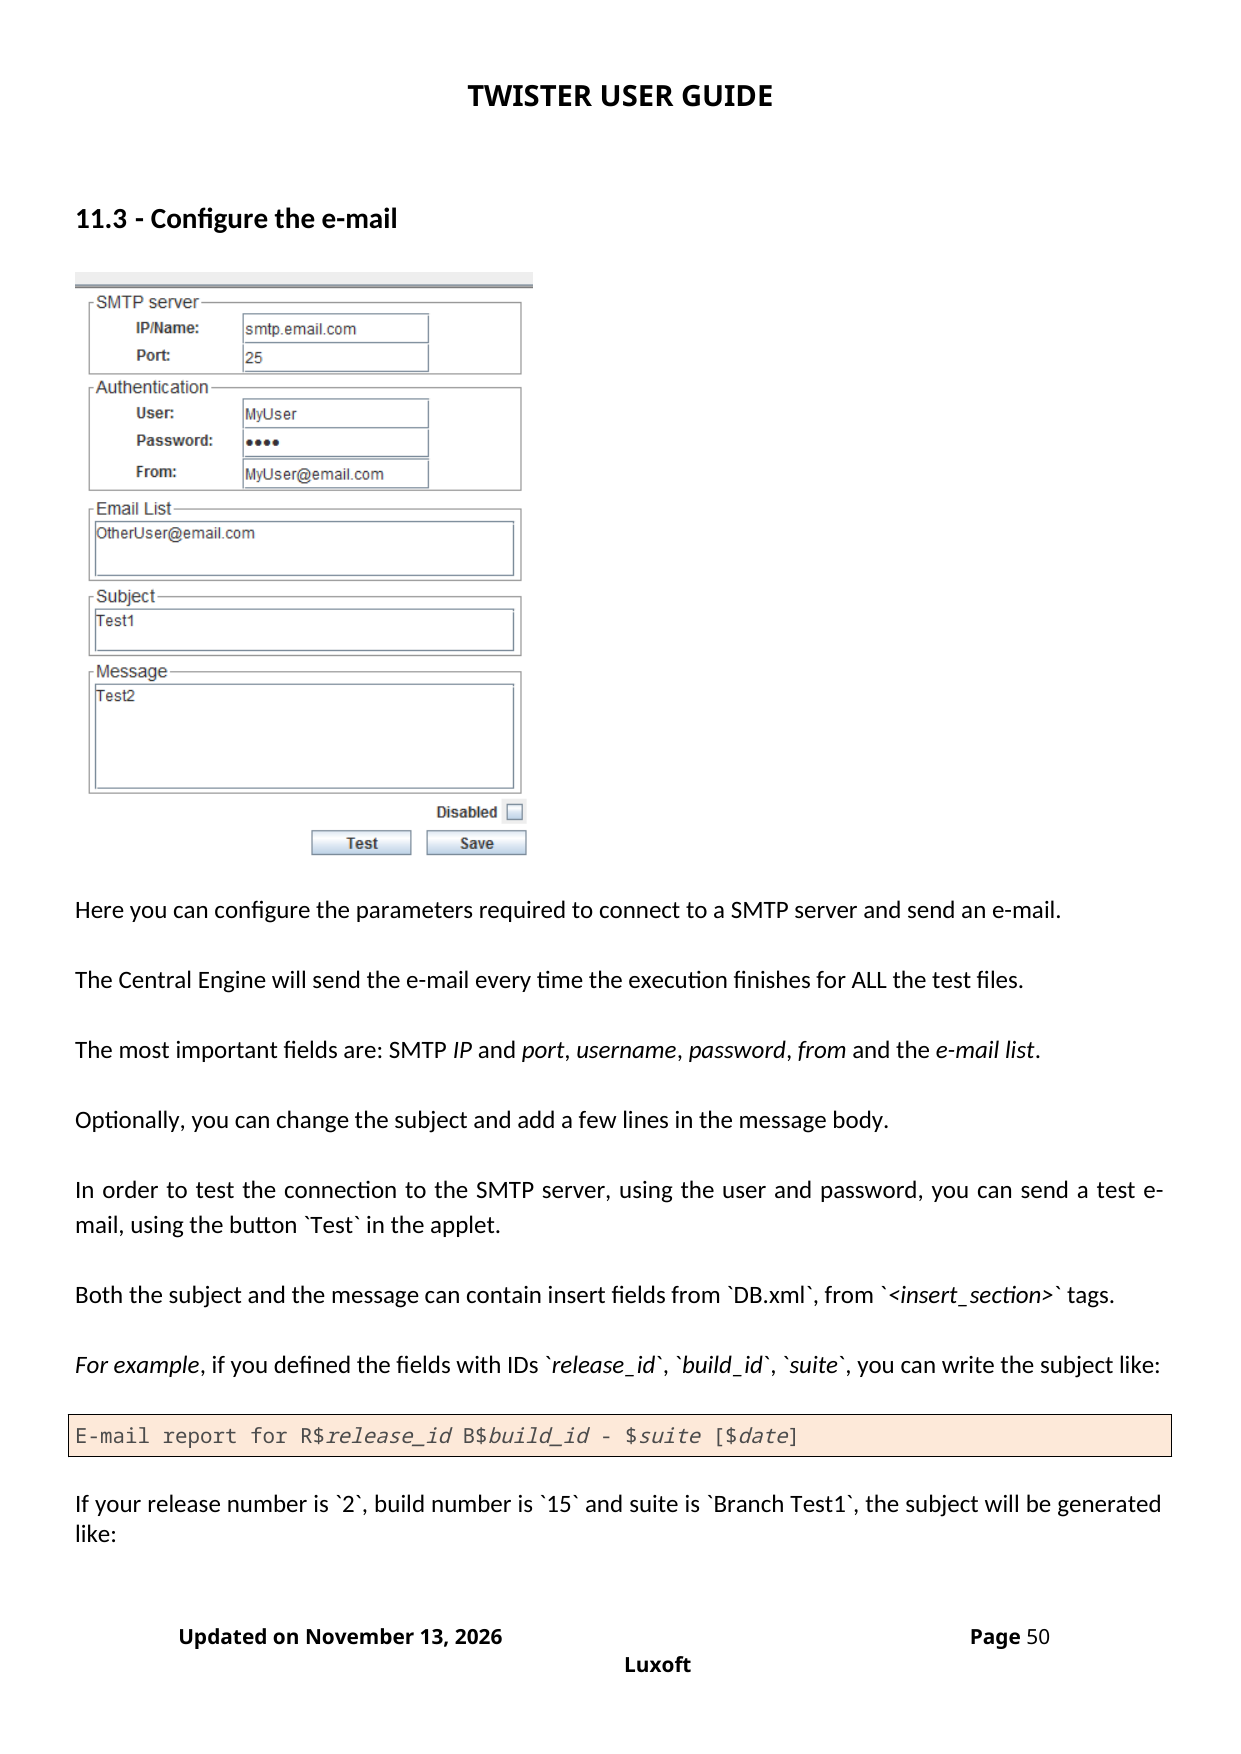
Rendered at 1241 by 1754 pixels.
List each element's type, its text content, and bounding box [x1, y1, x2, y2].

text For example, if you defined the fields with IDs `release_id`, `build_id`, `suite`, you can write the subject like: [75, 1349, 1165, 1379]
text Both the subject and the message can contain insert fields from `DB.xml`, from `<insert_section>` tags. [75, 1279, 1165, 1309]
subtitle - Configure the e-mail [75, 200, 1165, 236]
picture [75, 272, 533, 864]
text The most important fields are: SMTP IP and port, username, password, from and the e-mail list. [75, 1034, 1165, 1064]
text Optionally, you can change the subject and add a few lines in the message body. [75, 1104, 1165, 1134]
text The Central Engine will send the e-mail every time the execution finishes for ALL the test files. [75, 964, 1165, 994]
text Here you can configure the parameters required to connect to a SMTP server and send an e-mail. [75, 894, 1165, 924]
text If your release number is `2`, build number is `15` and suite is `Branch Test1`, the subject will be generated like: [75, 1488, 1165, 1549]
text In order to test the connection to the SMTP server, using the user and password, you can send a test e-mail, using the button `Test` in the applet. [75, 1174, 1165, 1239]
text E-mail report for R$release_id B$build_id - $suite [$date] [69, 1415, 1171, 1456]
